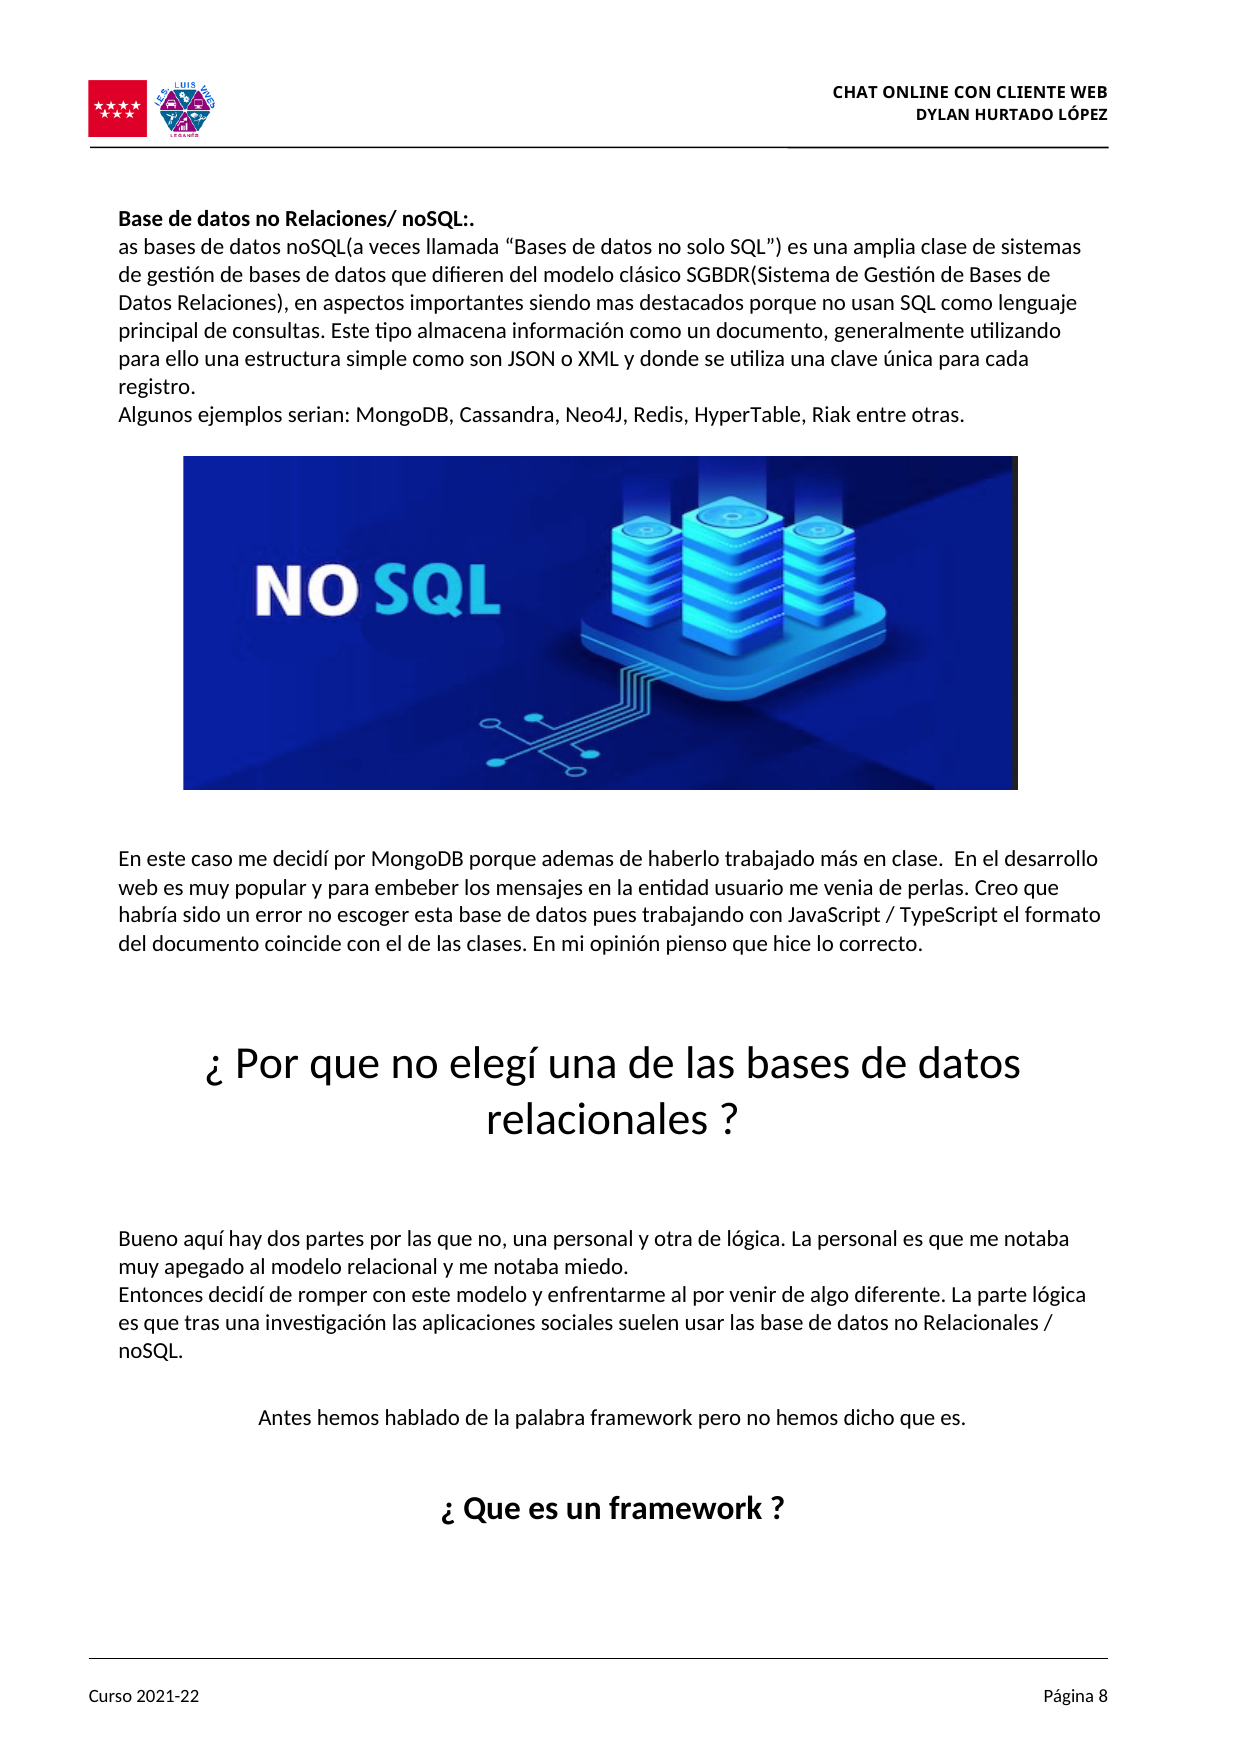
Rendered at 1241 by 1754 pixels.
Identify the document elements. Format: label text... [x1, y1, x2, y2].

text ¿ Por que no elegí una de las bases de datos relacionales ? [118, 1034, 1107, 1146]
text Algunos ejemplos serian: MongoDB, Cassandra, Neo4J, Redis, HyperTable, Riak entre otras. [118, 400, 1107, 428]
text as bases de datos noSQL(a veces llamada “Bases de datos no solo SQL”) es una amplia clase de sistemas de gestión de bases de datos que difieren del modelo clásico SGBDR(Sistema de Gestión de Bases de Datos Relaciones), en aspectos importantes siendo mas destacados porque no usan SQL como lenguaje principal de consultas. Este tipo almacena información como un documento, generalmente utilizando para ello una estructura simple como son JSON o XML y donde se utiliza una clave única para cada registro. [118, 232, 1107, 400]
text Bueno aquí hay dos partes por las que no, una personal y otra de lógica. La personal es que me notaba muy apegado al modelo relacional y me notaba miedo. [118, 1224, 1107, 1280]
text Entonces decidí de romper con este modelo y enfrentarme al por venir de algo diferente. La parte lógica es que tras una investigación las aplicaciones sociales suelen usar las base de datos no Relacionales / noSQL. [118, 1280, 1107, 1364]
text Antes hemos hablado de la palabra framework pero no hemos dicho que es. [118, 1403, 1107, 1431]
picture [183, 456, 1018, 790]
text En este caso me decidí por MongoDB porque ademas de haberlo trabajado más en clase. En el desarrollo web es muy popular y para embeber los mensajes en la entidad usuario me venia de perlas. Creo que habría sido un error no escoger esta base de datos pues trabajando con JavaScript / TypeScript el formato del documento coincide con el de las clases. En mi opinión pienso que hice lo correcto. [118, 844, 1107, 957]
text Base de datos no Relaciones/ noSQL:. [118, 204, 1107, 232]
text ¿ Que es un framework ? [118, 1487, 1107, 1528]
picture [87, 80, 215, 136]
